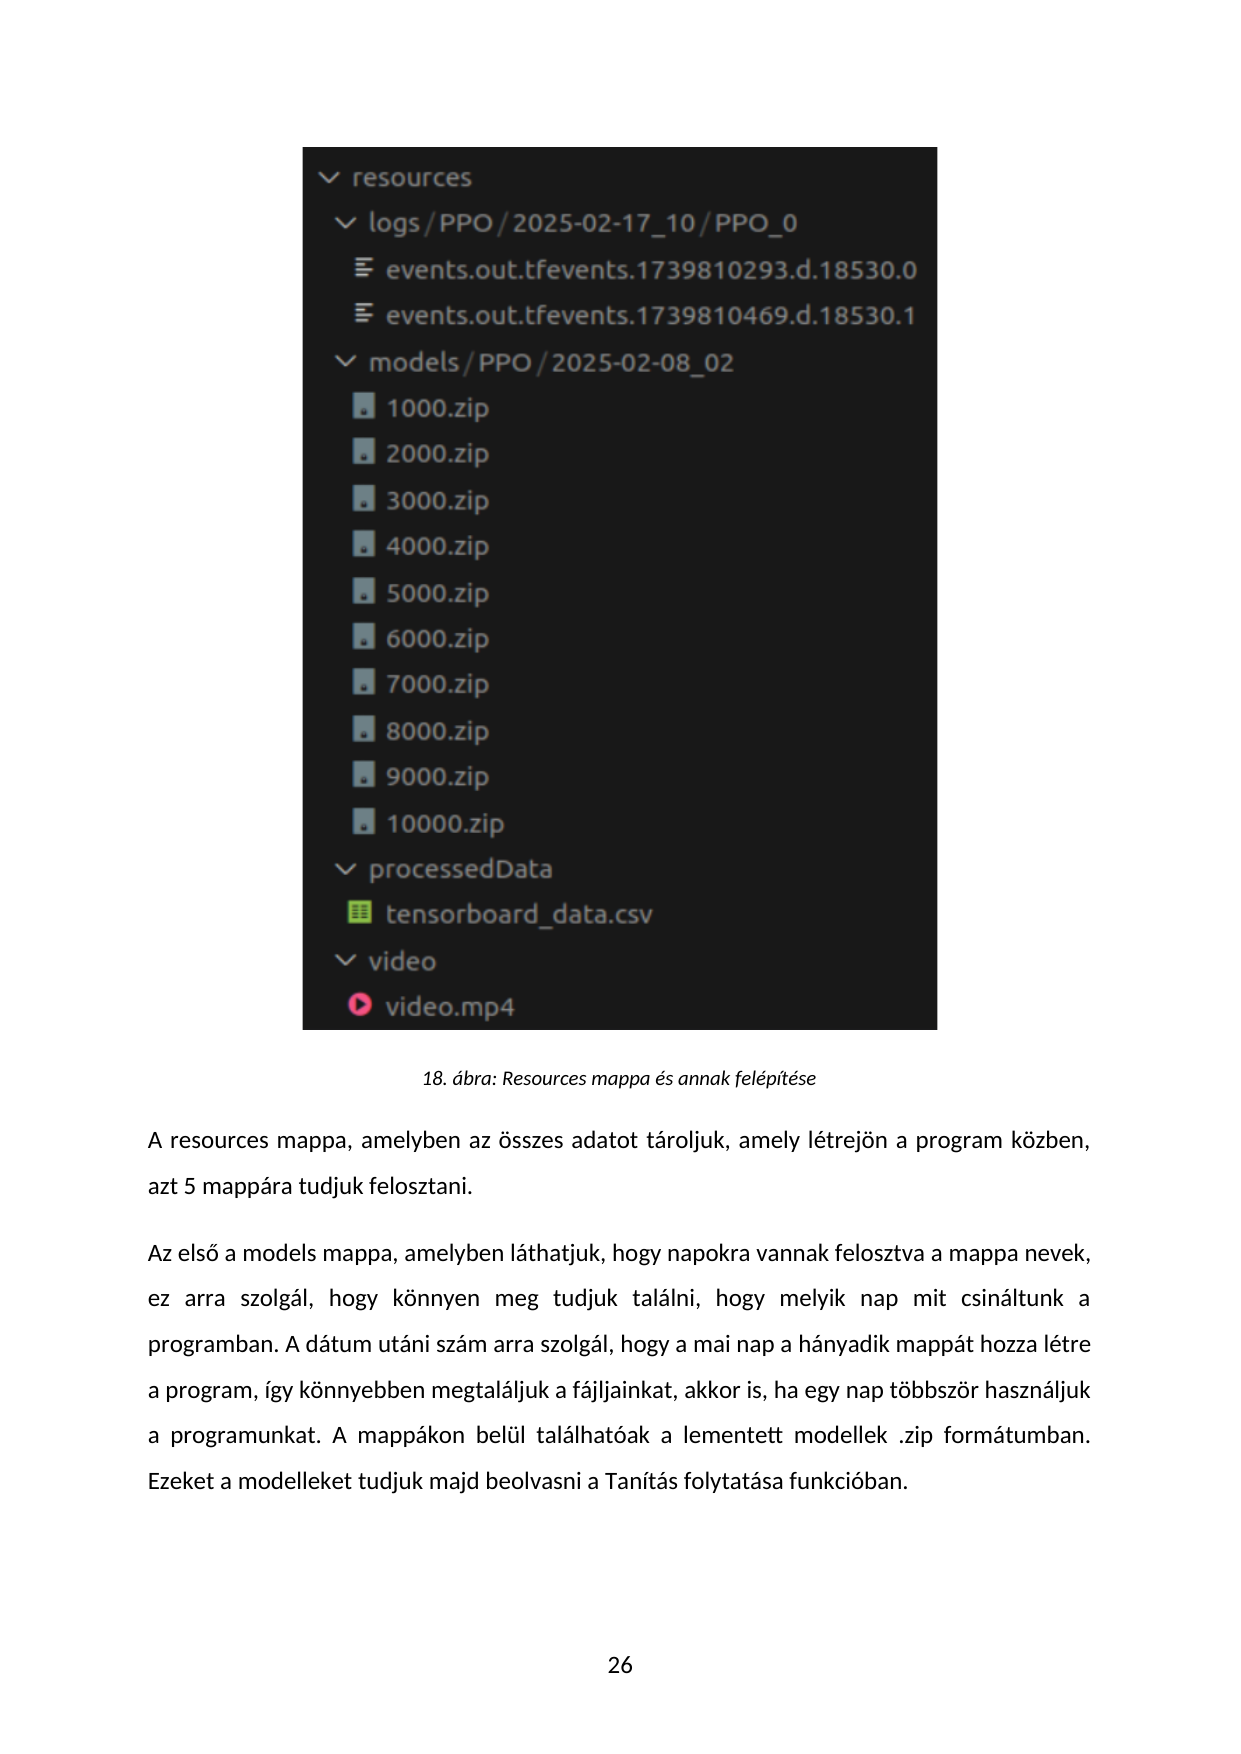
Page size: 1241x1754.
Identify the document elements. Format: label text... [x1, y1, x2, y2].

picture [302, 147, 938, 1030]
text A resources mappa, amelyben az összes adatot tároljuk, amely létrejön a program közben, azt 5 mappára tudjuk felosztani. [148, 1124, 1092, 1201]
text Az első a models mappa, amelyben láthatjuk, hogy napokra vannak felosztva a mappa nevek, ez arra szolgál, hogy könnyen meg tudjuk találni, hogy melyik nap mit csináltunk a programban. A dátum utáni szám arra szolgál, hogy a mai nap a hányadik mappát hozza létre a program, így könnyebben megtaláljuk a fájljainkat, akkor is, ha egy nap többször használjuk a programunkat. A mappákon belül találhatóak a lementett modellek .zip formátumban. Ezeket a modelleket tudjuk majd beolvasni a Tanítás folytatása funkcióban. [148, 1237, 1092, 1496]
text 18. ábra: Resources mappa és annak felépítése [148, 1066, 1092, 1091]
